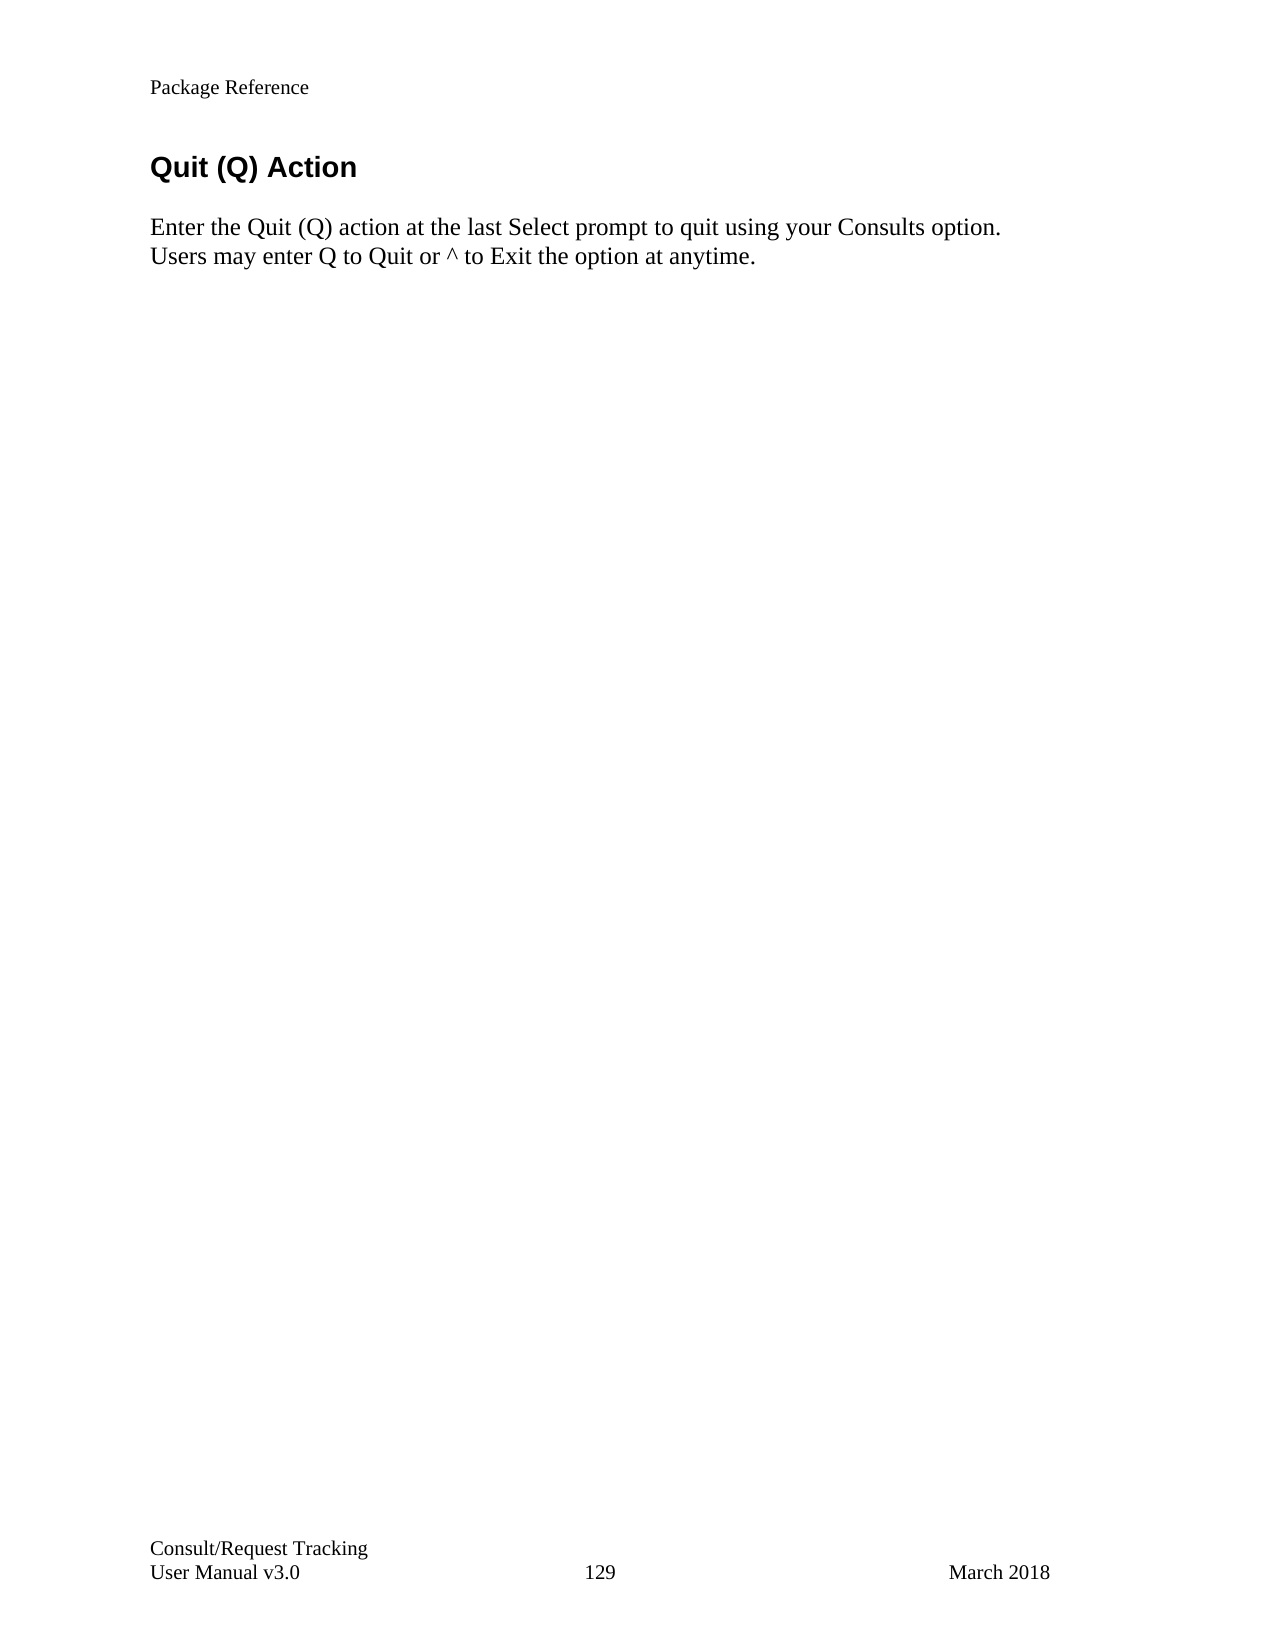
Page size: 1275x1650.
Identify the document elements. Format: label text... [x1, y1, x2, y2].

text Enter the Quit (Q) action at the last Select prompt to quit using your Consults option. [150, 212, 1125, 241]
text Users may enter Q to Quit or ^ to Exit the option at anytime. [150, 241, 1125, 270]
subtitle Quit (Q) Action [150, 150, 1125, 183]
